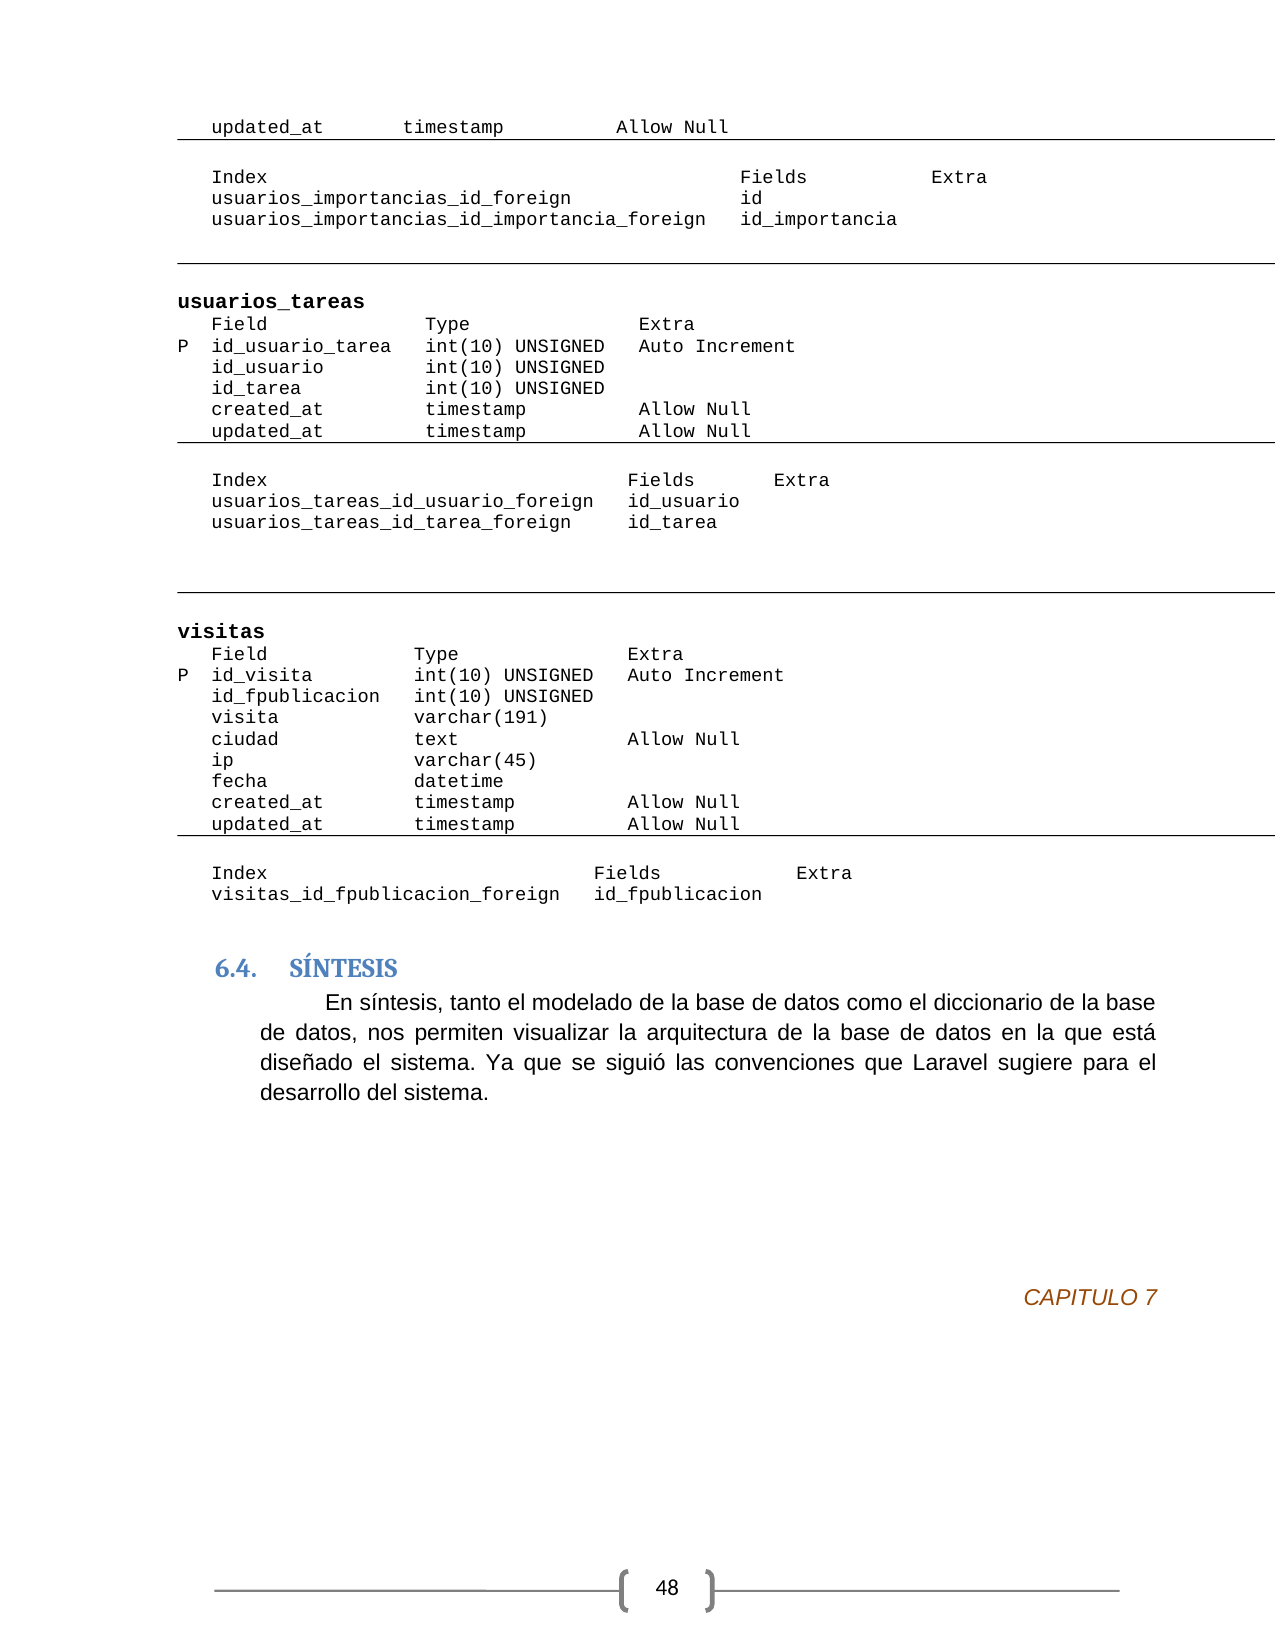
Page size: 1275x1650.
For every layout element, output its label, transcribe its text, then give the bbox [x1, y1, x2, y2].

picture [177, 592, 1275, 617]
text Field Type Extra [177, 644, 1157, 666]
text P id_visita int(10) UNSIGNED Auto Increment [177, 666, 1157, 687]
text usuarios_tareas [177, 292, 1157, 315]
text ciudad text Allow Null [177, 729, 1157, 751]
text updated_at timestamp Allow Null [177, 421, 1157, 442]
picture [177, 263, 1275, 287]
text id_usuario int(10) UNSIGNED [177, 358, 1157, 379]
text P id_usuario_tarea int(10) UNSIGNED Auto Increment [177, 336, 1157, 358]
picture [177, 442, 1275, 467]
text Field Type Extra [177, 315, 1157, 336]
text id_fpublicacion int(10) UNSIGNED [177, 687, 1157, 708]
text CAPITULO 7 [177, 1283, 1157, 1310]
picture [177, 835, 1275, 860]
text updated_at timestamp Allow Null [177, 118, 1157, 139]
text usuarios_importancias_id_foreign id [177, 189, 1157, 210]
text usuarios_tareas_id_usuario_foreign id_usuario [177, 492, 1157, 513]
text created_at timestamp Allow Null [177, 400, 1157, 421]
text id_tarea int(10) UNSIGNED [177, 379, 1157, 400]
text Index Fields Extra [177, 864, 1157, 885]
list En síntesis, tanto el modelado de la base de datos como el diccionario de la base de datos, nos permiten visualizar la arquitectura de la base de datos en la que está diseñado el sistema. Ya que se siguió las convenciones que Laravel sugiere para el desarrollo del sistema. [260, 989, 1157, 1106]
text usuarios_importancias_id_importancia_foreign id_importancia [177, 210, 1157, 231]
text fecha datetime [177, 772, 1157, 793]
text visita varchar(191) [177, 708, 1157, 729]
text visitas [177, 621, 1157, 644]
text usuarios_tareas_id_tarea_foreign id_tarea [177, 513, 1157, 534]
text created_at timestamp Allow Null [177, 793, 1157, 814]
text updated_at timestamp Allow Null [177, 814, 1157, 835]
text Index Fields Extra [177, 471, 1157, 492]
text Index Fields Extra [177, 167, 1157, 189]
text visitas_id_fpublicacion_foreign id_fpublicacion [177, 885, 1157, 906]
text ip varchar(45) [177, 751, 1157, 772]
picture [177, 139, 1275, 163]
subtitle SÍNTESIS [215, 953, 1157, 984]
